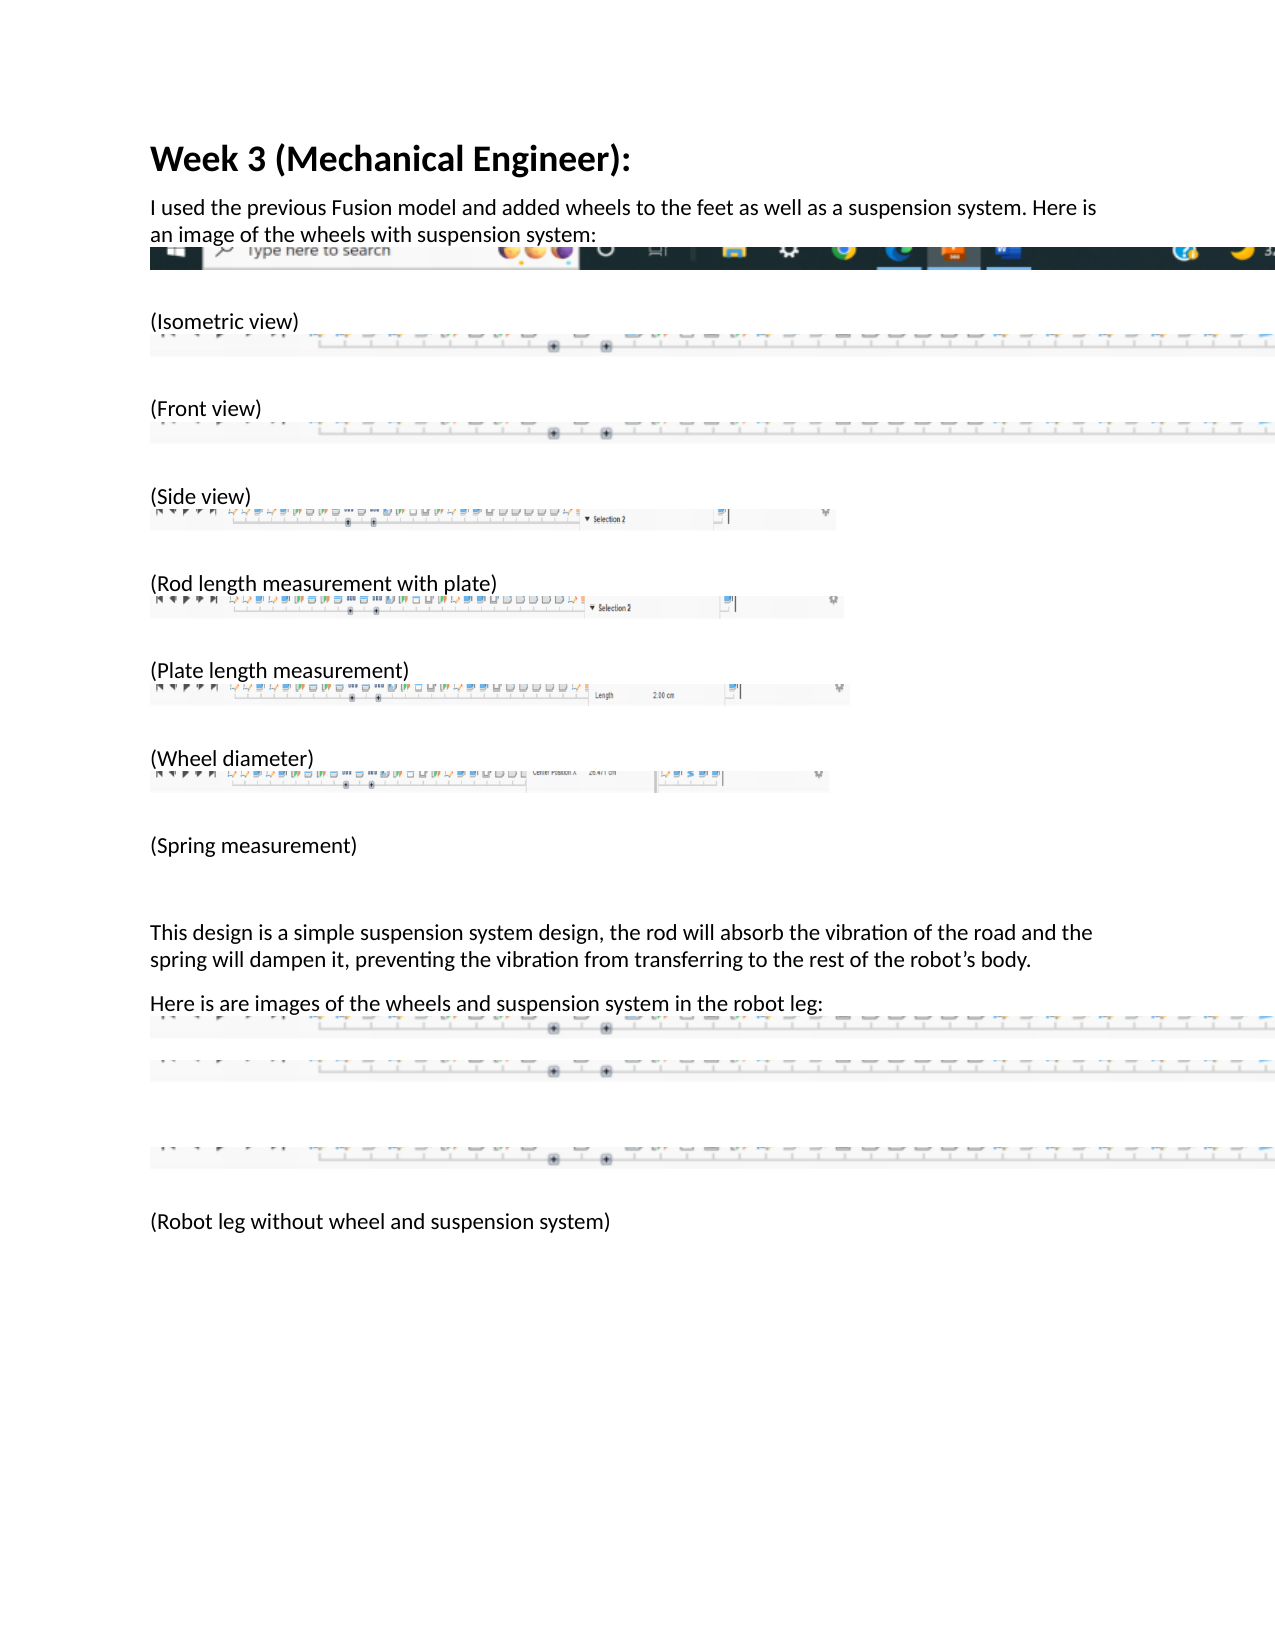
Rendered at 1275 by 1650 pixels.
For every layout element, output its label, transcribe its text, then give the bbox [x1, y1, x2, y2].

text (Front view) [150, 395, 1125, 422]
text (Plate length measurement) [150, 657, 1125, 684]
text (Isometric view) [150, 308, 1125, 334]
text Week 3 (Mechanical Engineer): [150, 150, 614, 177]
text (Spring measurement) [150, 832, 1125, 859]
text Here is are images of the wheels and suspension system in the robot leg: [150, 989, 1125, 1016]
text (Robot leg without wheel and suspension system) [150, 1208, 1125, 1235]
text (Rod length measurement with plate) [150, 570, 1125, 597]
text This design is a simple suspension system design, the rod will absorb the vibration of the road and the spring will dampen it, preventing the vibration from transferring to the rest of the robot’s body. [150, 919, 1125, 973]
text (Wheel diameter) [150, 744, 1125, 771]
text I used the previous Fusion model and added wheels to the feet as well as a suspension system. Here is an image of the wheels with suspension system: [150, 194, 1125, 247]
text Week 3 (Mechanical Engineer): [614, 150, 1125, 177]
text (Side view) [150, 482, 1125, 509]
